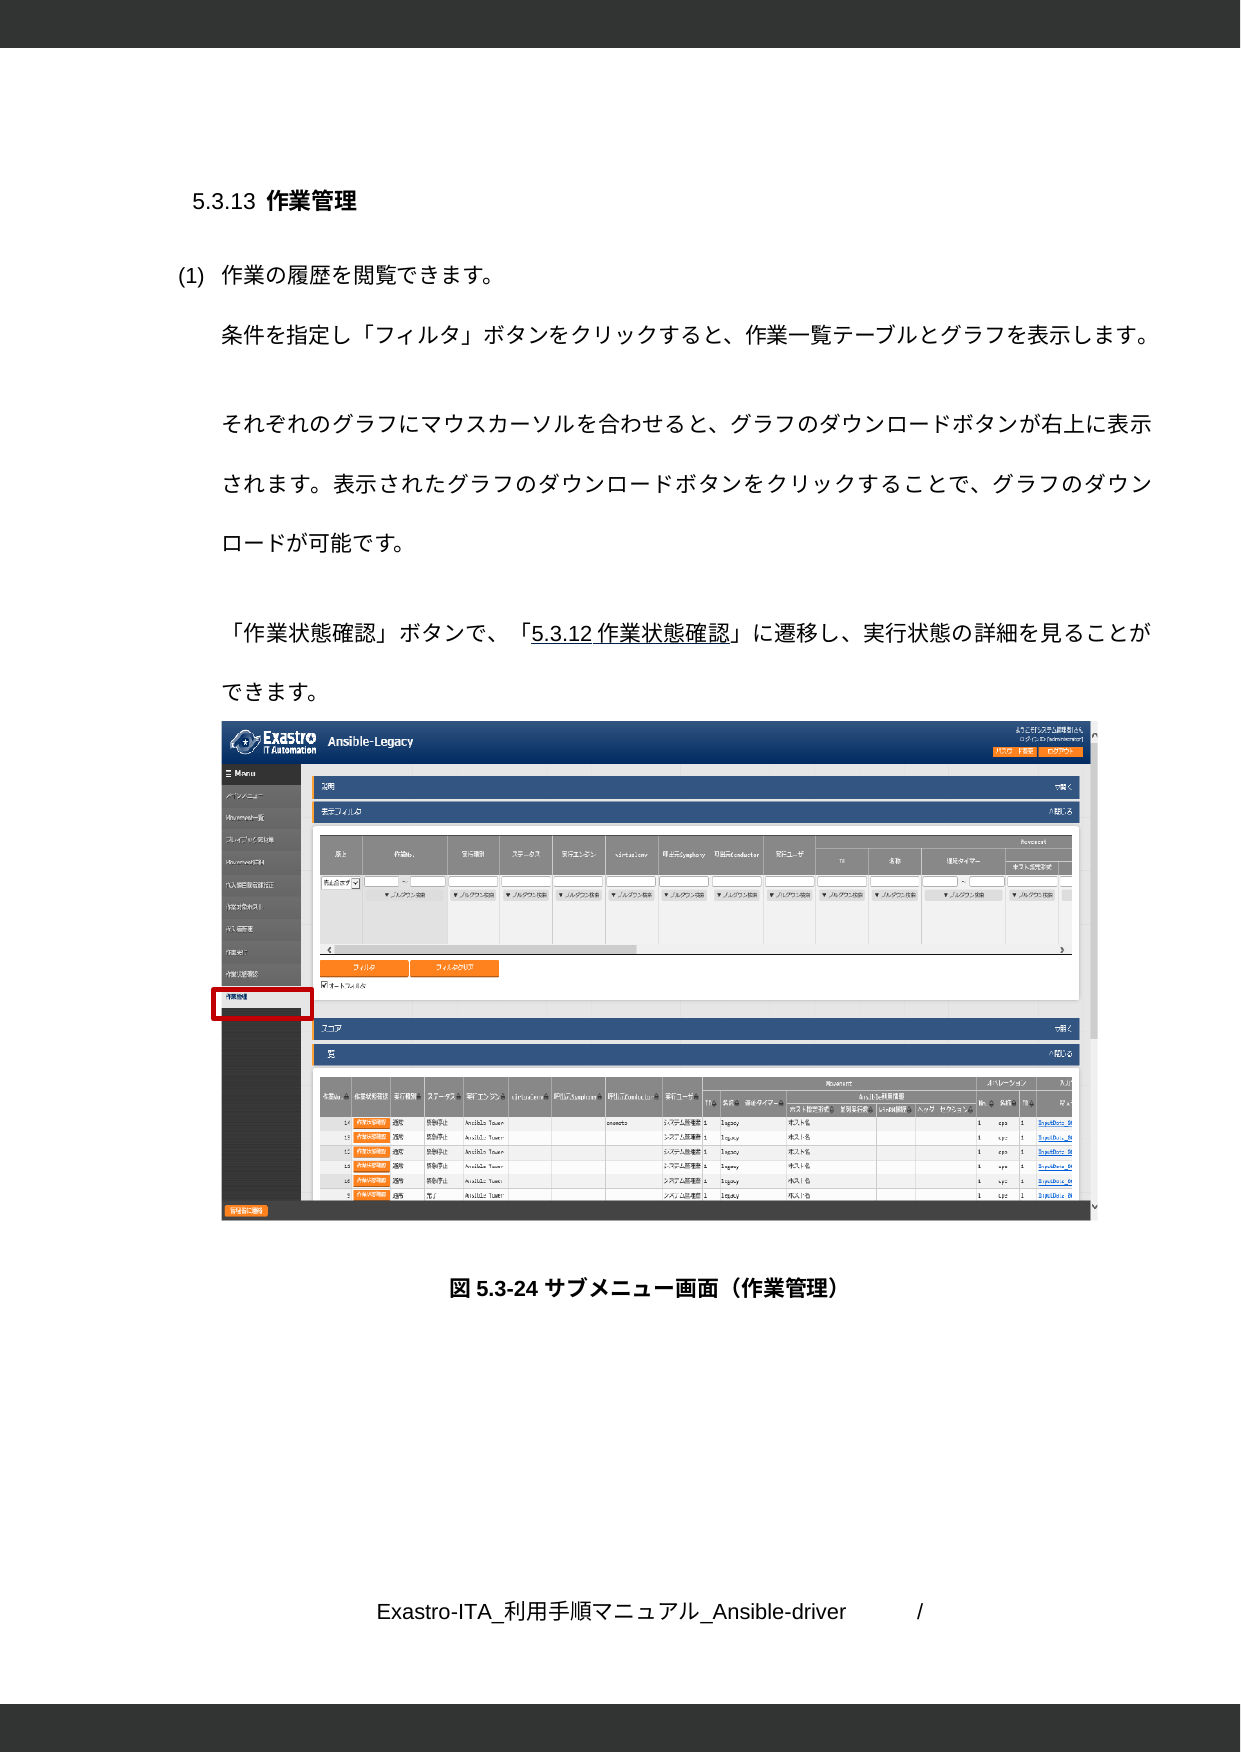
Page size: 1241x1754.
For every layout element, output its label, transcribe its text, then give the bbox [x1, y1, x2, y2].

list 条件を指定し「フィルタ」ボタンをクリックすると、作業一覧テーブルとグラフを表示します。 [221, 304, 1152, 363]
text 図 5.3-24 サブメニュー画面（作業管理） [148, 1257, 1152, 1317]
subtitle 作業管理 [192, 170, 1152, 229]
picture [221, 721, 1098, 1221]
picture [221, 992, 310, 1016]
picture [0, 1704, 1241, 1752]
list 「作業状態確認」ボタンで、「5.3.12作業状態確認」に遷移し、実行状態の詳細を見ることができます。 [222, 602, 1152, 721]
list それぞれのグラフにマウスカーソルを合わせると、グラフのダウンロードボタンが右上に表示されます。表示されたグラフのダウンロードボタンをクリックすることで、グラフのダウンロードが可能です。 [221, 393, 1152, 572]
picture [0, 0, 1241, 48]
list 作業の履歴を閲覧できます。 [178, 244, 1152, 304]
